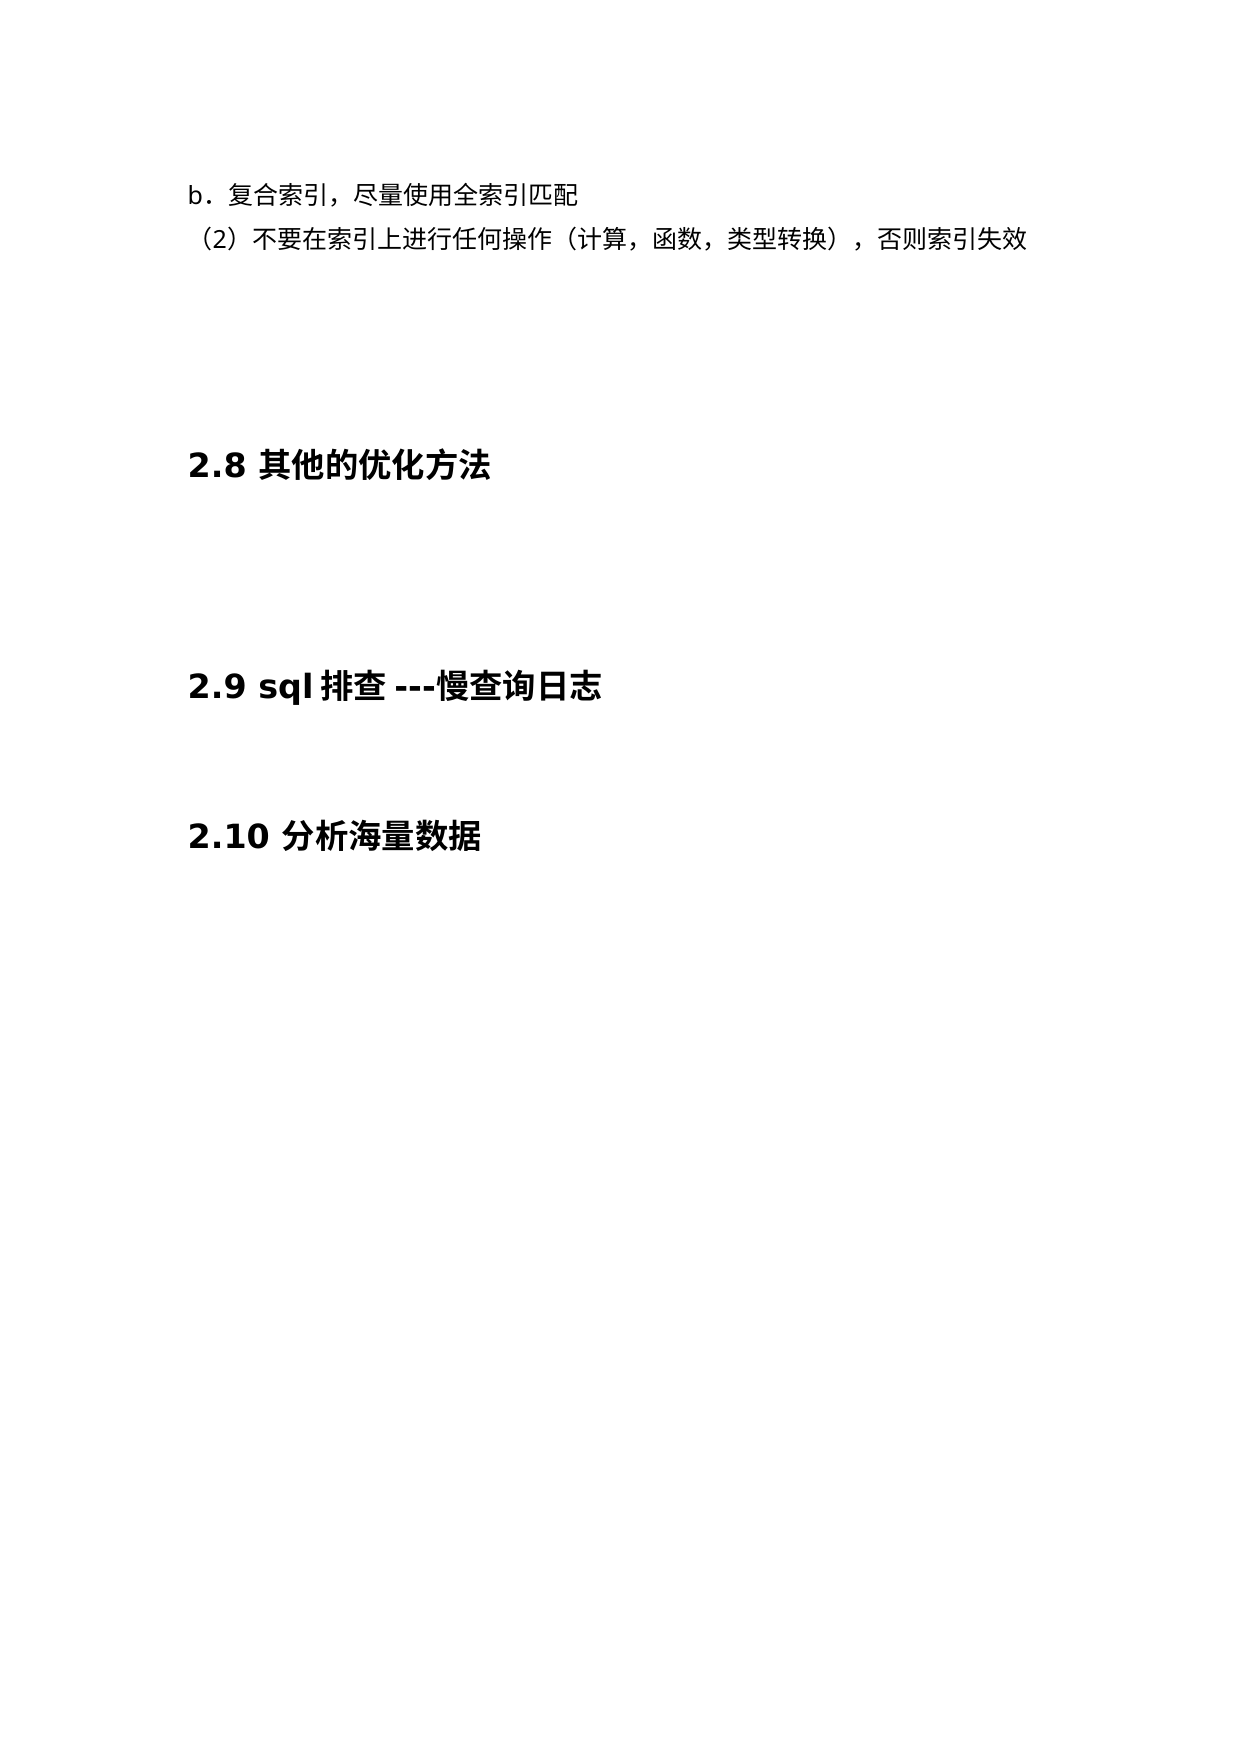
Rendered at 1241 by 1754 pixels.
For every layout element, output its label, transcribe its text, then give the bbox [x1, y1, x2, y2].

subtitle 2.9 sql排查 ---慢查询日志 [187, 640, 1053, 728]
text b．复合索引，尽量使用全索引匹配 [187, 172, 1053, 216]
text （2）不要在索引上进行任何操作（计算，函数，类型转换），否则索引失效 [187, 216, 1053, 260]
subtitle 2.10 分析海量数据 [187, 790, 1053, 878]
subtitle 2.8 其他的优化方法 [187, 419, 1053, 507]
